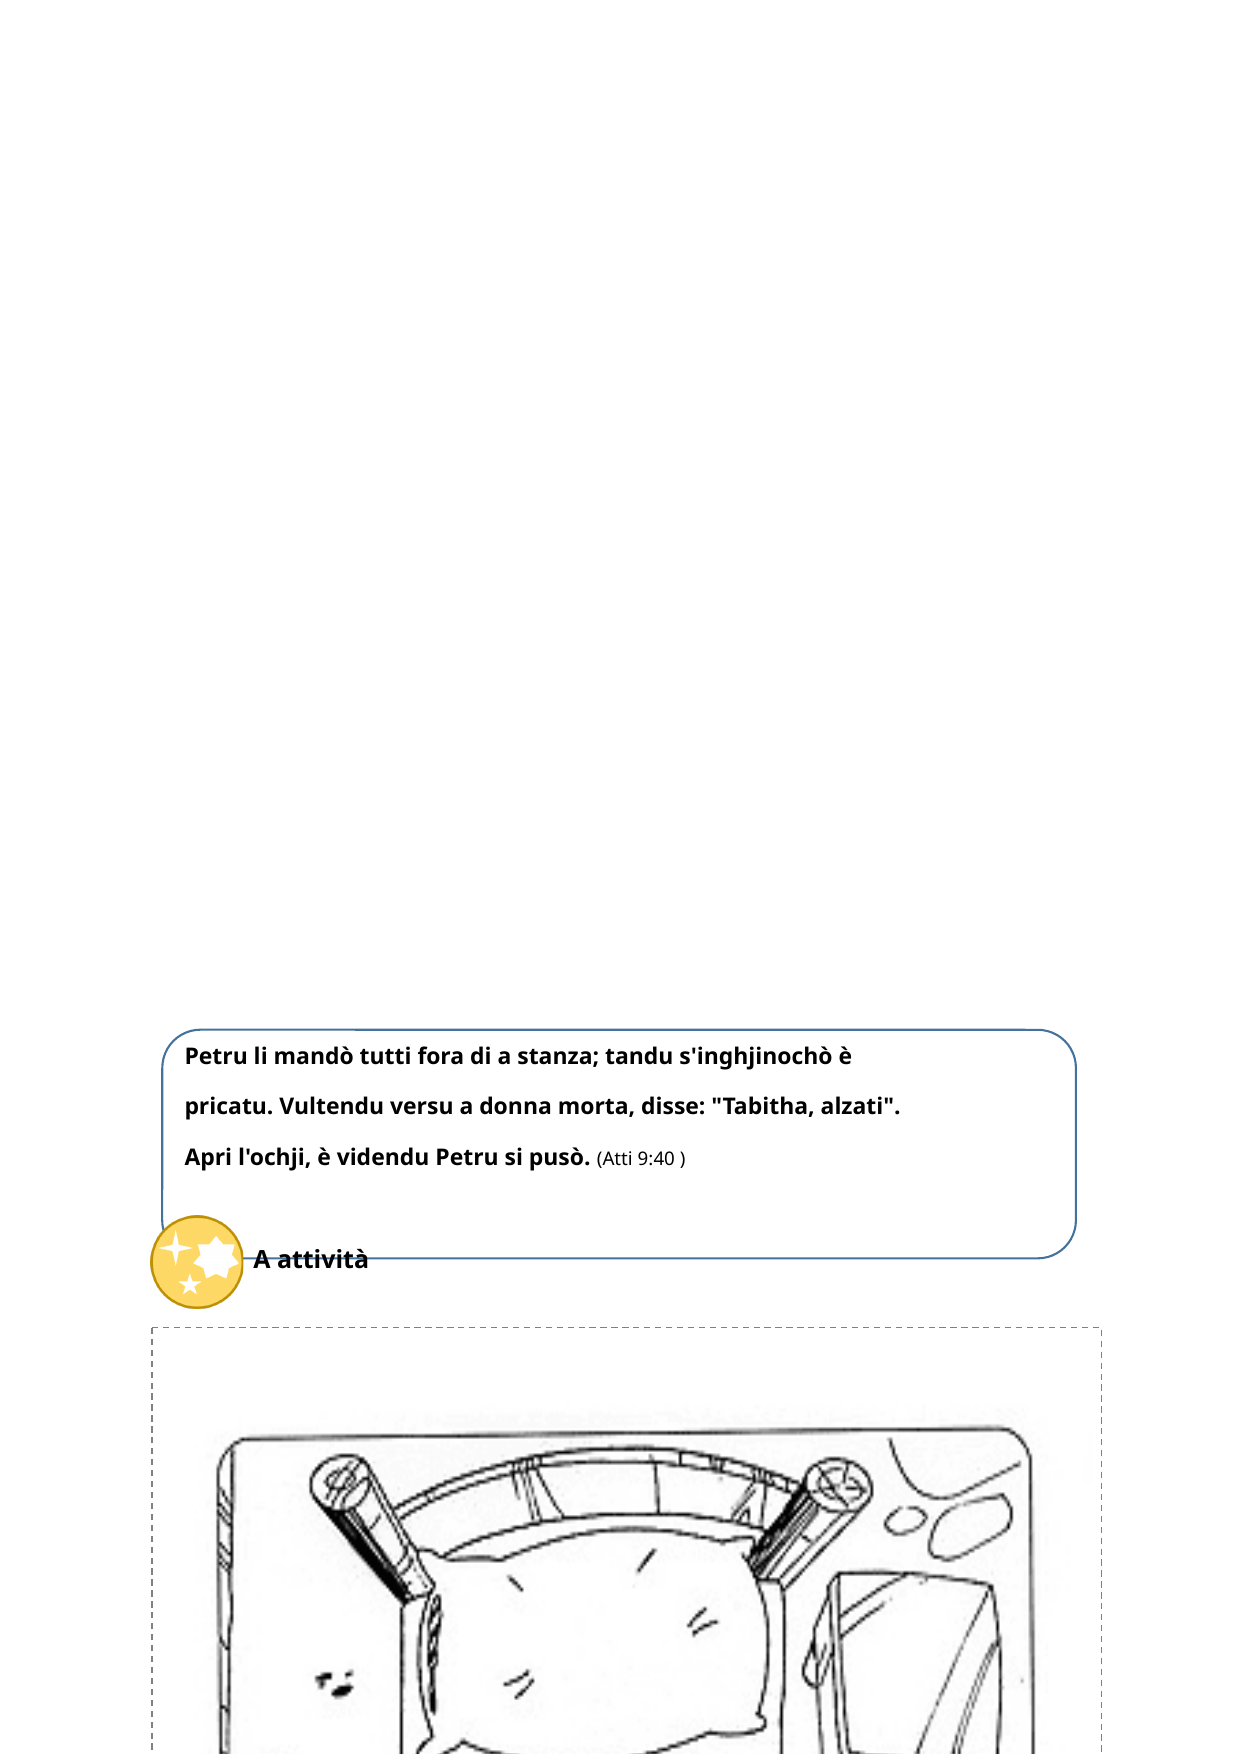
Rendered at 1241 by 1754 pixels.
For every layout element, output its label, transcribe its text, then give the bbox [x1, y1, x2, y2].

text A attività [244, 1241, 1090, 1275]
picture [152, 1328, 1101, 1754]
picture [150, 1215, 244, 1309]
text pricatu. Vultendu versu a donna morta, disse: "Tabitha, alzati". [150, 1090, 1090, 1121]
text Petru li mandò tutti fora di a stanza; tandu s'inghjinochò è [150, 1040, 1090, 1071]
text Apri l'ochji, è videndu Petru si pusò. (Atti 9:40 ) [150, 1141, 1090, 1172]
